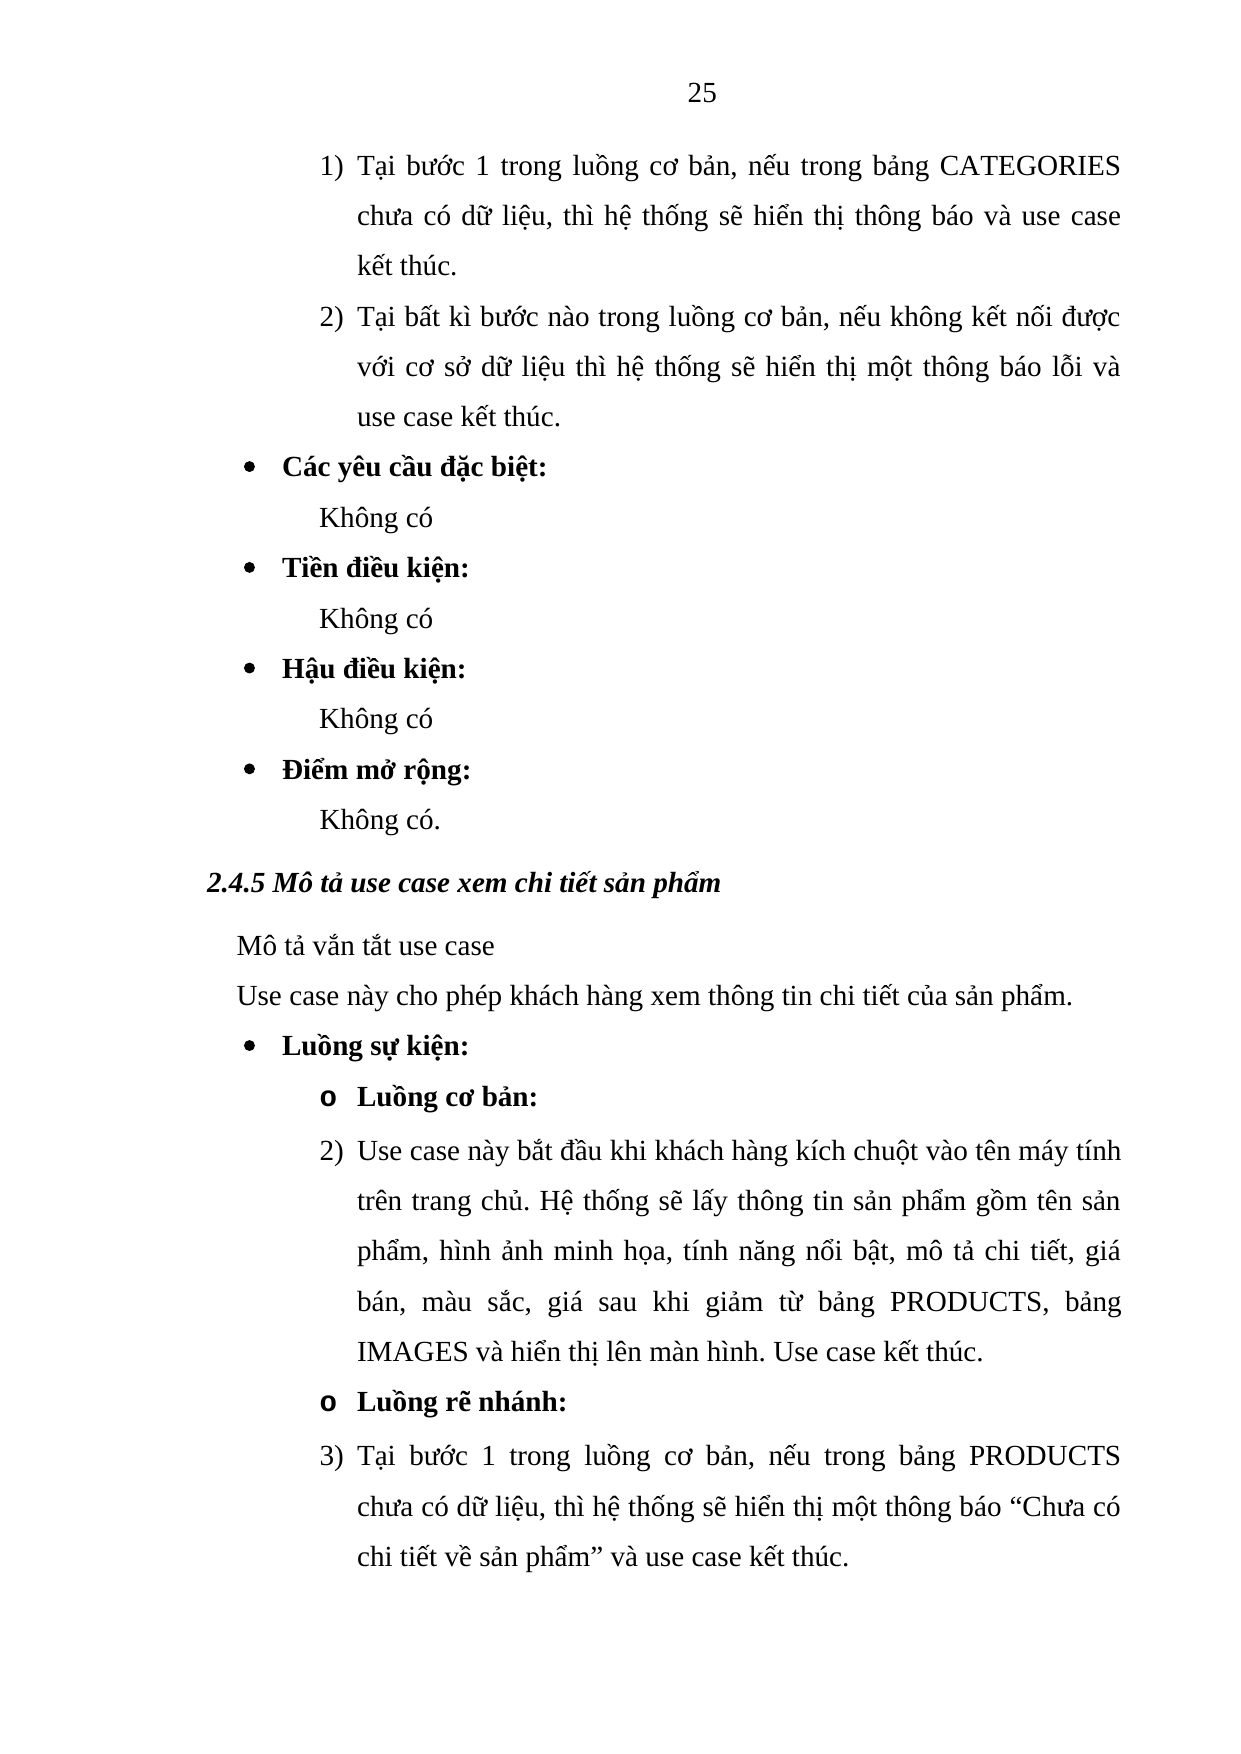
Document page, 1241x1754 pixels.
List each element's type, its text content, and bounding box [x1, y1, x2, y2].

text Không có. [319, 802, 1122, 836]
list Use case này bắt đầu khi khách hàng kích chuột vào tên máy tính trên trang chủ. Hệ thống sẽ lấy thông tin sản phẩm gồm tên sản phẩm, hình ảnh minh họa, tính năng nổi bật, mô tả chi tiết, giá bán, màu sắc, giá sau khi giảm từ bảng PRODUCTS, bảng IMAGES và hiển thị lên màn hình. Use case kết thúc. [319, 1133, 1122, 1368]
text Không có [319, 601, 1122, 634]
text Không có [319, 500, 1122, 533]
list Các yêu cầu đặc biệt: [244, 449, 1122, 483]
list Luồng cơ bản: [319, 1079, 1122, 1115]
text Không có [319, 701, 1122, 735]
list Luồng sự kiện: [244, 1028, 1122, 1062]
subtitle Mô tả use case xem chi tiết sản phẩm [207, 865, 1122, 898]
list Tại bước 1 trong luồng cơ bản, nếu trong bảng CATEGORIES chưa có dữ liệu, thì hệ thống sẽ hiển thị thông báo và use case kết thúc. [319, 148, 1122, 282]
list Tại bất kì bước nào trong luồng cơ bản, nếu không kết nối được với cơ sở dữ liệu thì hệ thống sẽ hiển thị một thông báo lỗi và use case kết thúc. [319, 299, 1122, 433]
list Luồng rẽ nhánh: [319, 1384, 1122, 1421]
list Tiền điều kiện: [244, 550, 1122, 584]
list Tại bước 1 trong luồng cơ bản, nếu trong bảng PRODUCTS chưa có dữ liệu, thì hệ thống sẽ hiển thị một thông báo “Chưa có chi tiết về sản phẩm” và use case kết thúc. [319, 1438, 1122, 1573]
list Hậu điều kiện: [244, 651, 1122, 685]
text Mô tả vắn tắt use case [236, 928, 1122, 961]
list Điểm mở rộng: [244, 752, 1122, 785]
text Use case này cho phép khách hàng xem thông tin chi tiết của sản phẩm. [236, 978, 1122, 1012]
